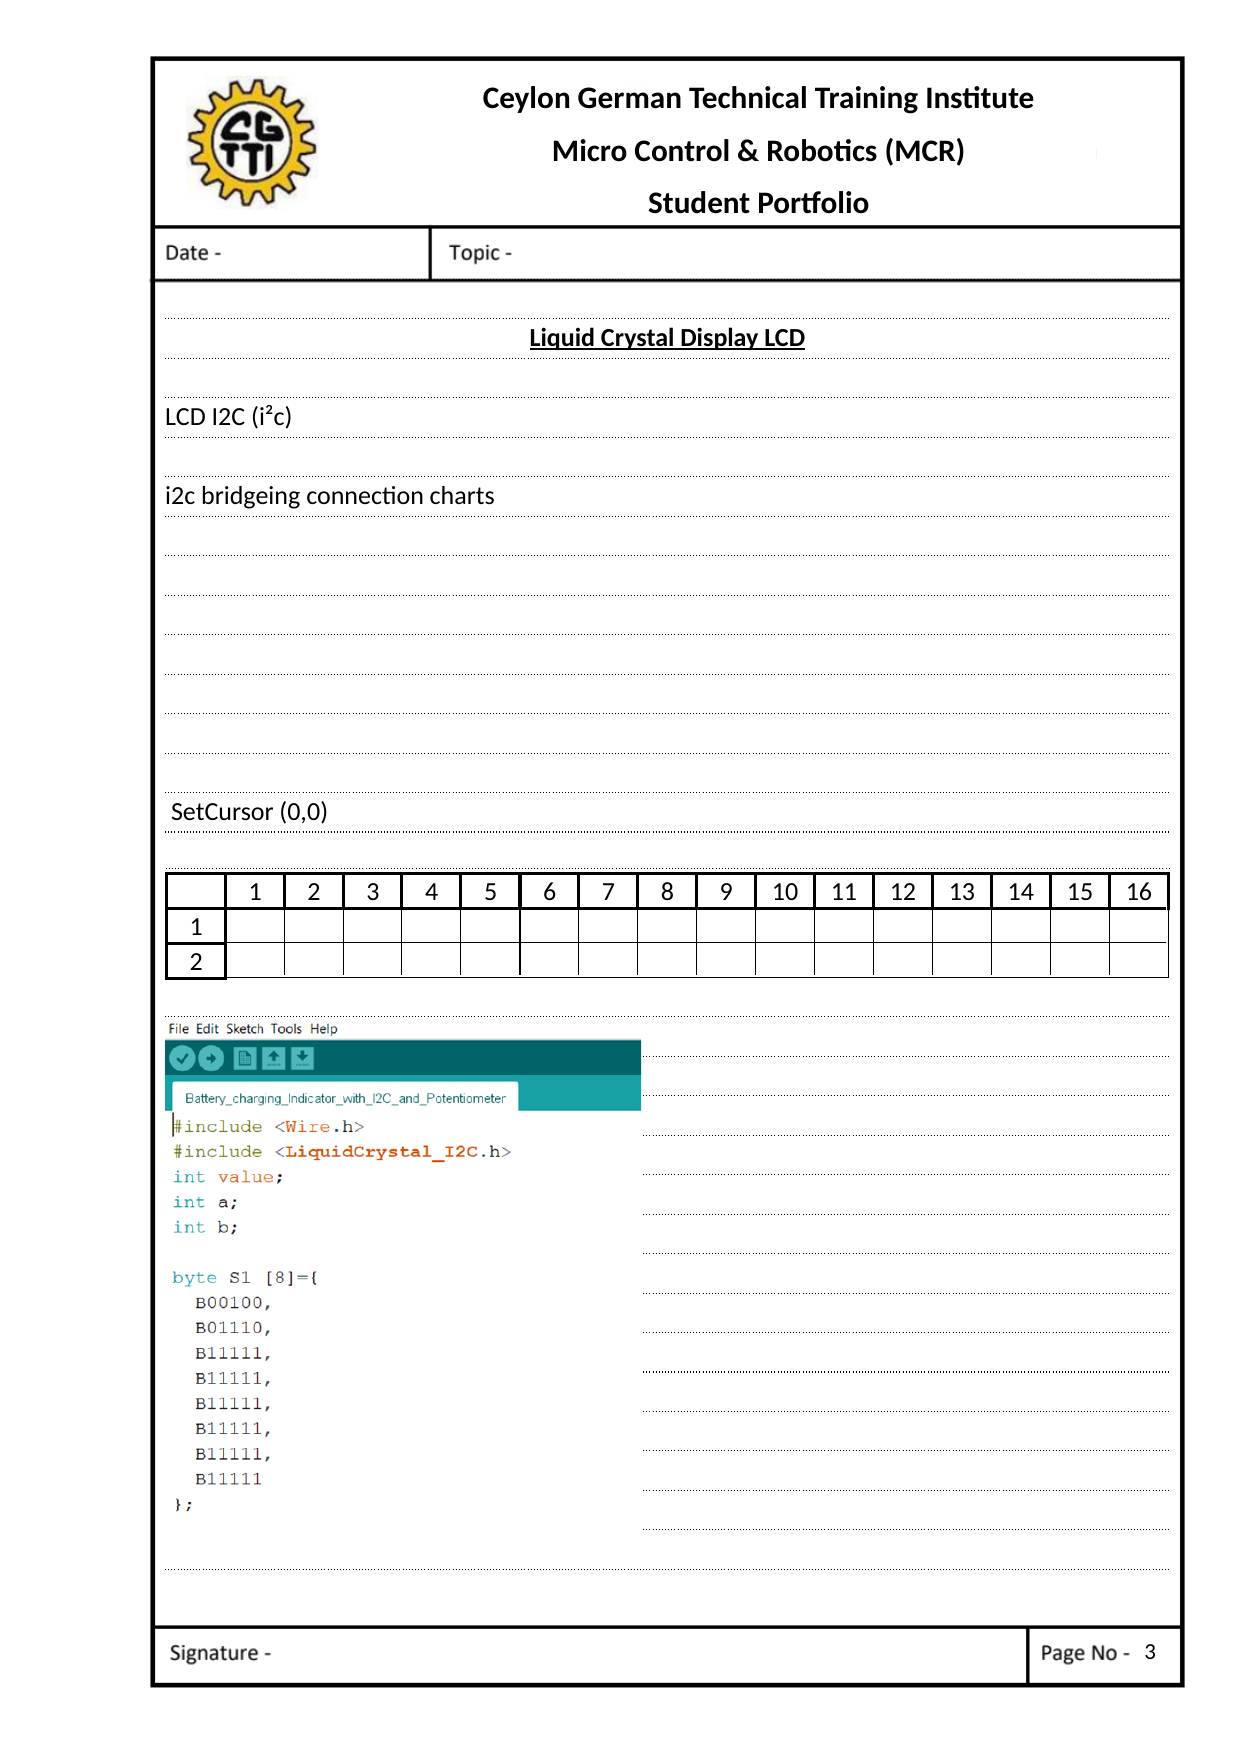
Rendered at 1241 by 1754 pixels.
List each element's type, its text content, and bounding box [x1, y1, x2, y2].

table_cell [814, 943, 873, 977]
table_header 11 [816, 875, 872, 907]
table_cell [697, 943, 755, 977]
table_cell [284, 943, 343, 977]
table_cell [344, 910, 401, 942]
table_cell [1110, 907, 1168, 942]
table_cell [697, 910, 755, 942]
table_header 7 [580, 875, 636, 907]
table_cell 1 [168, 910, 224, 942]
table_header 2 [286, 875, 342, 907]
table_cell [402, 910, 460, 942]
table_cell [579, 910, 637, 942]
table_header 1 [227, 875, 283, 907]
text LCD I2C (i²c) [165, 397, 1170, 434]
table_cell [638, 910, 696, 942]
table_cell [579, 943, 638, 977]
text i2c bridgeing connection charts [165, 476, 1170, 513]
table_cell [285, 910, 343, 942]
table_cell [1109, 942, 1168, 977]
table_cell [932, 943, 991, 977]
table_header 4 [403, 875, 459, 907]
table_header 3 [345, 875, 400, 907]
table_header 5 [462, 875, 518, 907]
table_cell [461, 943, 520, 977]
table_cell [1051, 910, 1109, 942]
table_cell [227, 943, 284, 977]
table_header 16 [1111, 875, 1167, 907]
picture [0, 0, 1241, 1753]
table_cell [815, 910, 873, 942]
table_header 10 [757, 875, 813, 907]
table_header 15 [1052, 875, 1108, 907]
table_header 6 [522, 875, 577, 907]
table_cell [1050, 943, 1109, 977]
table_cell [402, 943, 461, 977]
table_cell [343, 943, 402, 977]
table_cell [755, 943, 814, 977]
table_cell [992, 910, 1050, 942]
table_cell [873, 943, 932, 977]
table_cell [638, 943, 697, 977]
table_cell [991, 943, 1050, 977]
table_cell [756, 910, 814, 942]
table_cell [520, 943, 579, 977]
table_cell [227, 910, 284, 942]
text SetCursor (0,0) [165, 792, 1170, 829]
table_header 9 [698, 875, 754, 907]
text Liquid Crystal Display LCD [165, 318, 1170, 355]
table_header [168, 875, 224, 907]
table_header 12 [875, 875, 931, 907]
table_cell [933, 910, 991, 942]
table_cell [461, 910, 519, 942]
table_cell 2 [168, 945, 224, 977]
table_cell [874, 910, 932, 942]
table_header 8 [639, 875, 695, 907]
table_header 13 [934, 875, 990, 907]
table_cell [521, 910, 578, 942]
table_header 14 [993, 875, 1049, 907]
